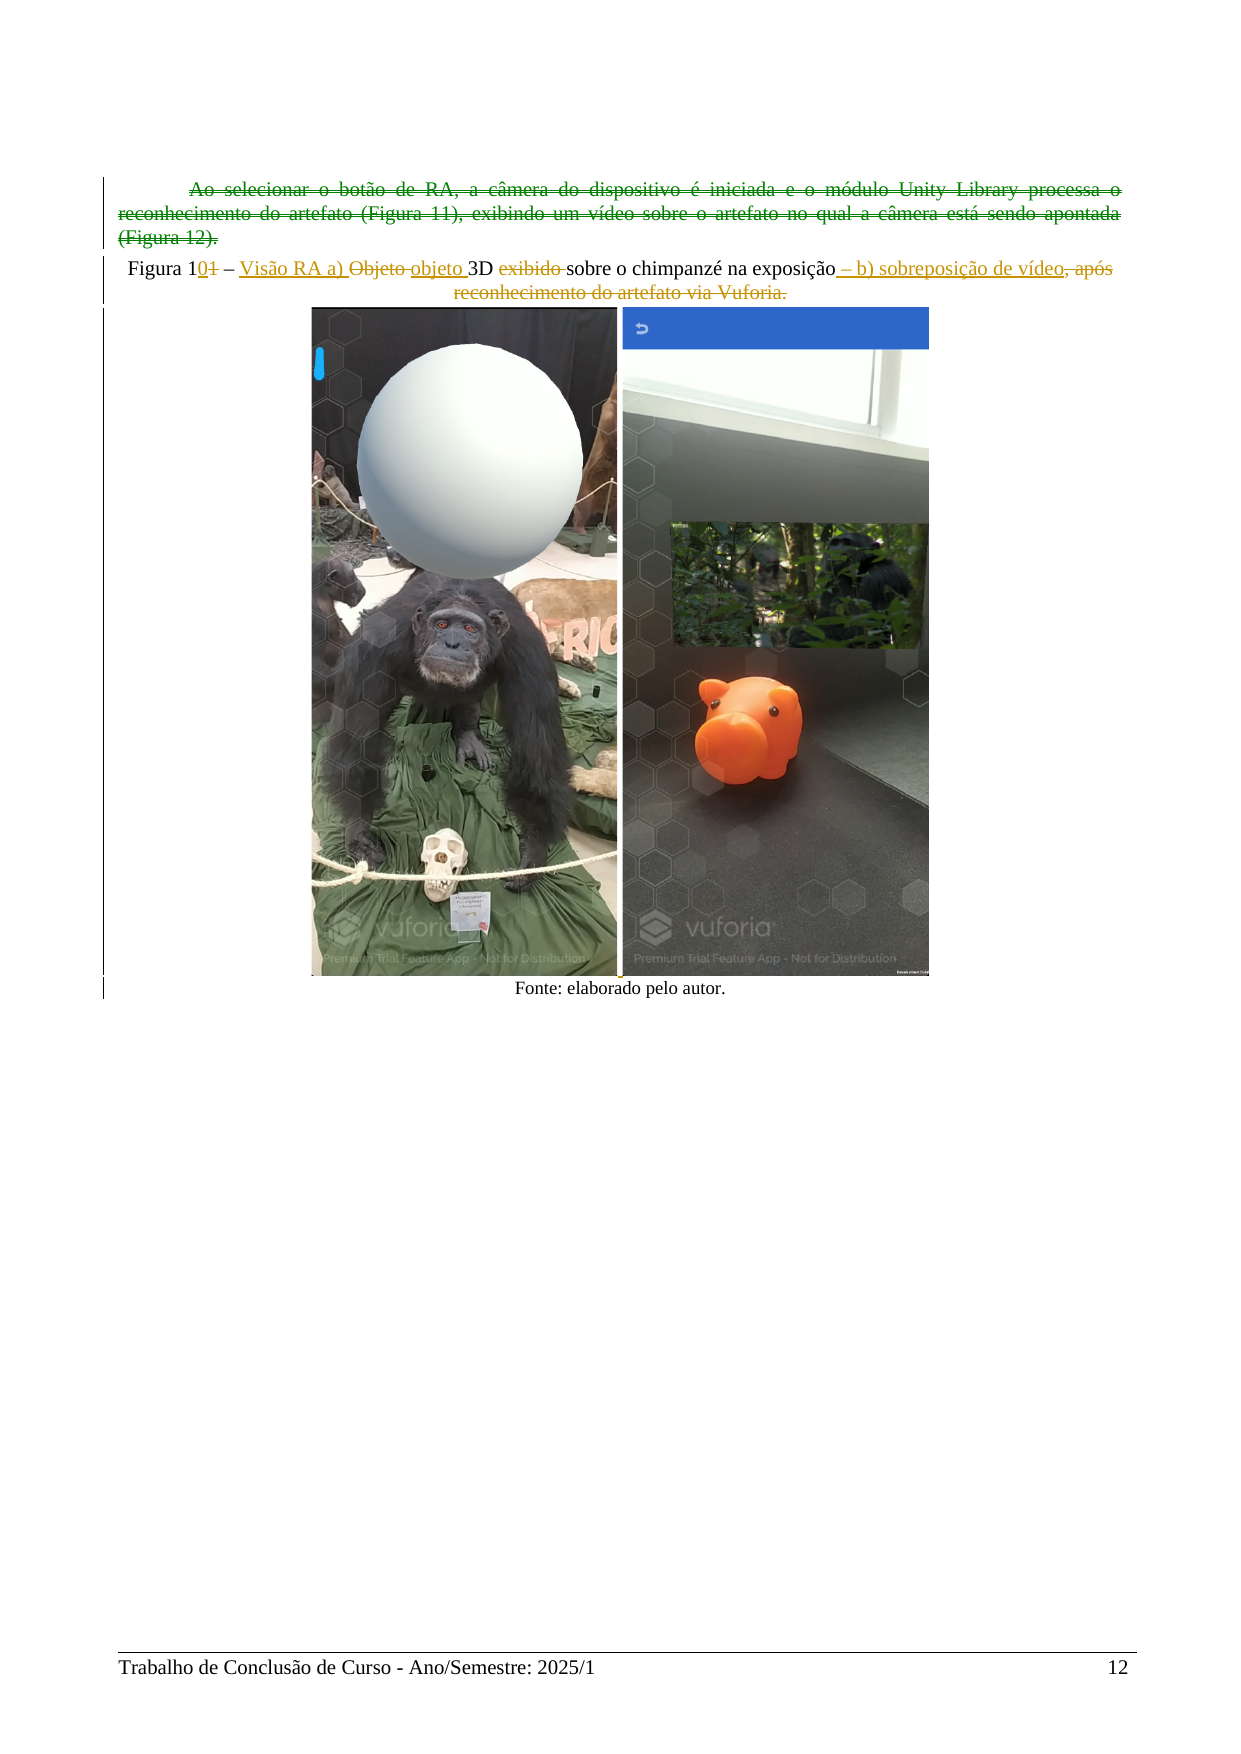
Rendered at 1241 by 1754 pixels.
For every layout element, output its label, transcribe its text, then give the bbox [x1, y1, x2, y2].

text Fonte: elaborado pelo autor. [118, 977, 1122, 999]
picture [622, 307, 929, 976]
text Figura 1 – 3D sobre o chimpanzé na exposição [118, 256, 1122, 304]
picture [311, 307, 618, 976]
